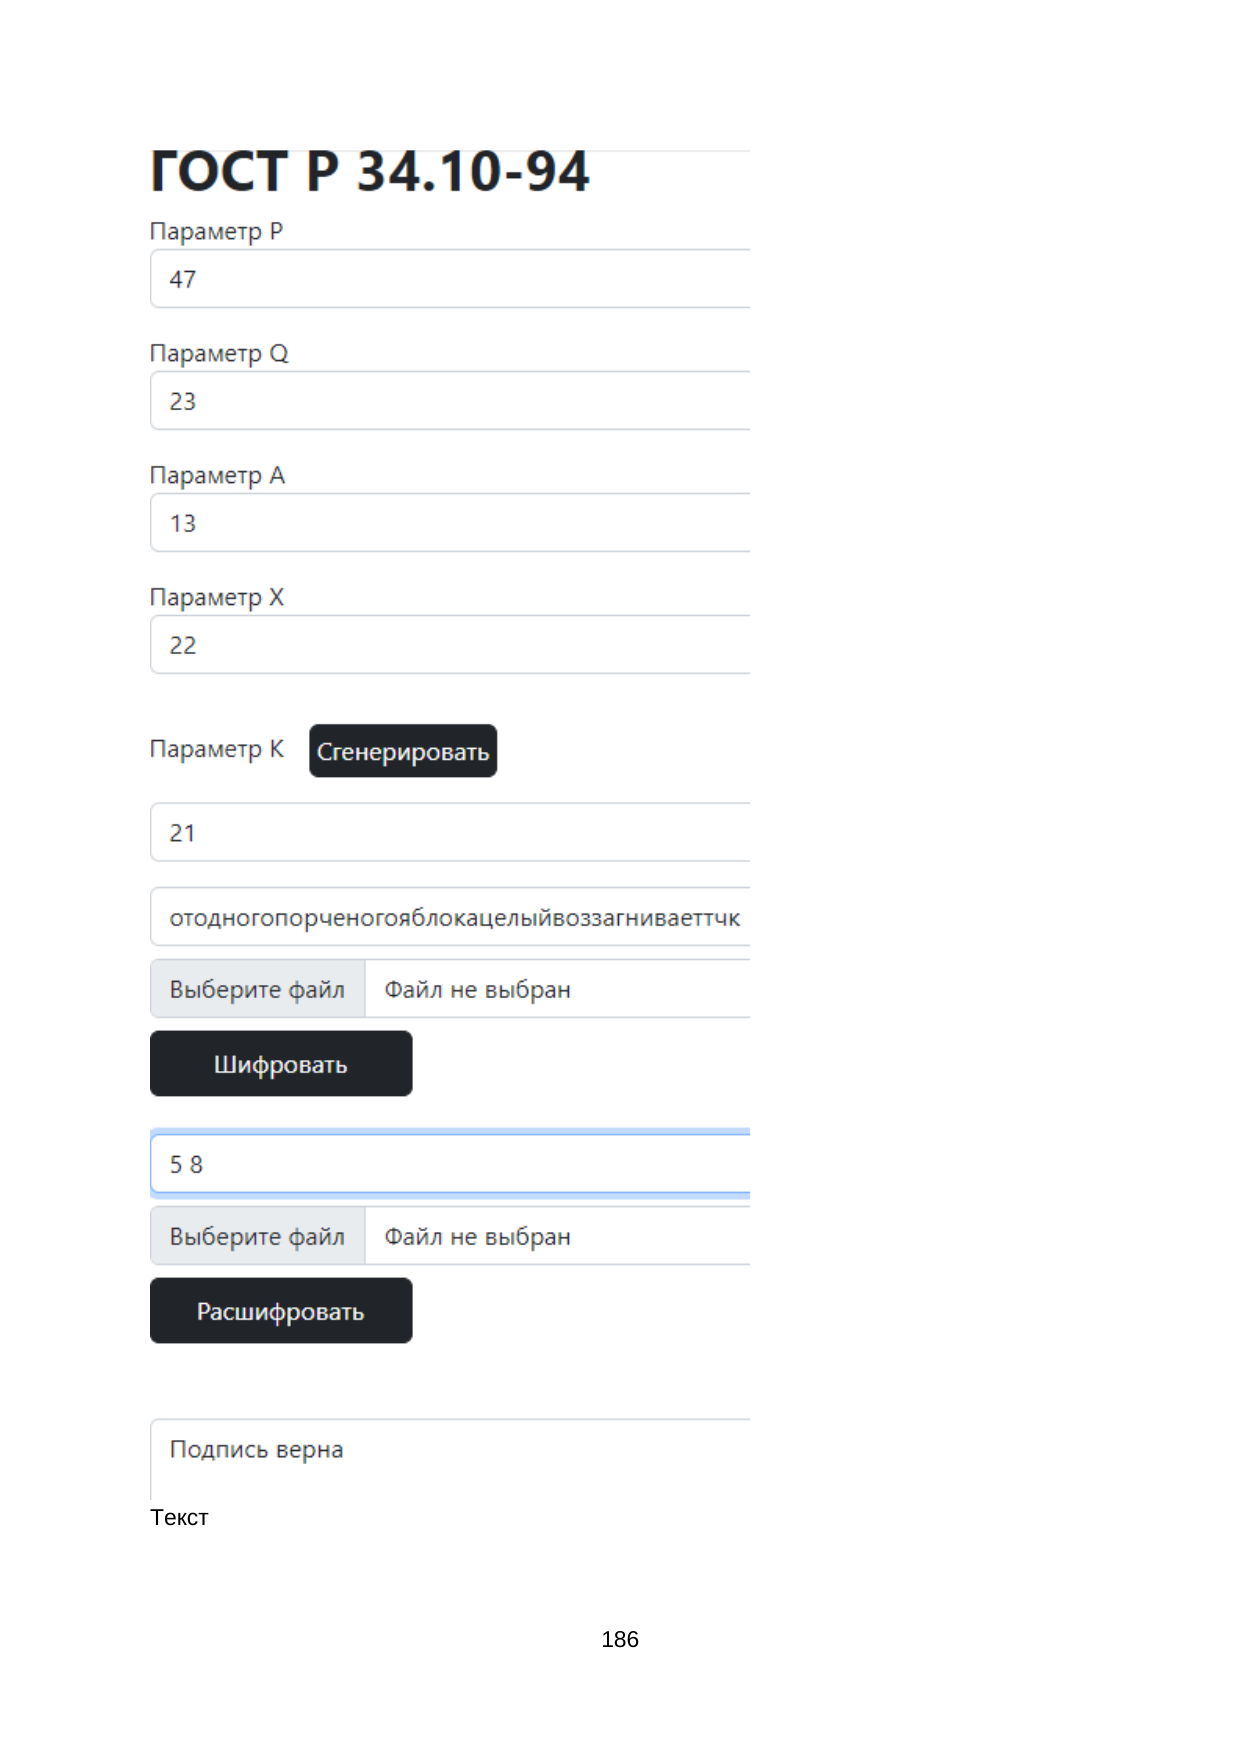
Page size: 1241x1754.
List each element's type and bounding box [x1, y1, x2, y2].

picture [150, 150, 750, 1500]
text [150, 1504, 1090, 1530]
